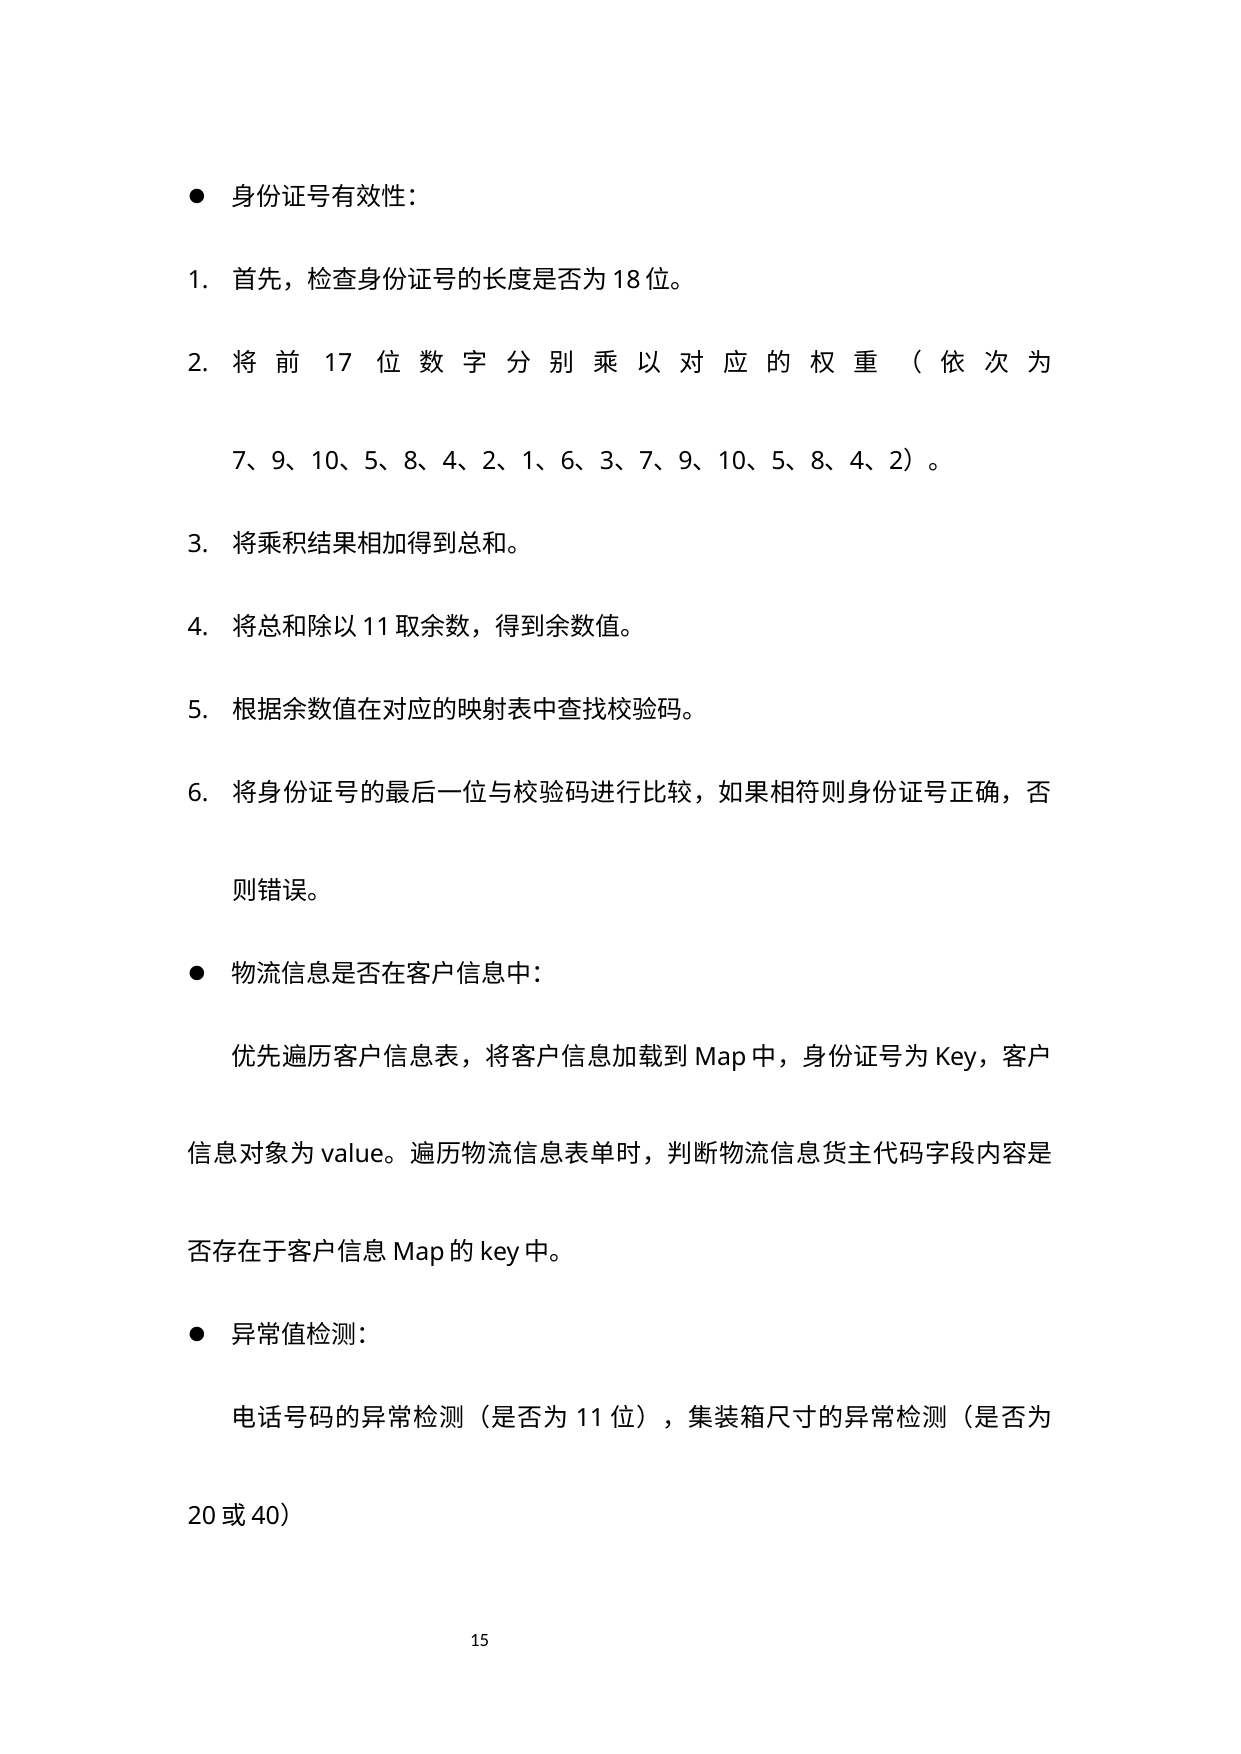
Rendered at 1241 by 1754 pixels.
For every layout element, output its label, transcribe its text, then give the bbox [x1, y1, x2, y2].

list 将总和除以11取余数，得到余数值。 [187, 592, 1053, 657]
list 异常值检测： [187, 1300, 1053, 1365]
list 电话号码的异常检测（是否为11位），集装箱尺寸的异常检测（是否为20或40） [187, 1383, 1053, 1546]
list 物流信息是否在客户信息中： [187, 939, 1053, 1004]
list 身份证号有效性： [187, 162, 1053, 227]
list 优先遍历客户信息表，将客户信息加载到Map中，身份证号为Key，客户信息对象为value。遍历物流信息表单时，判断物流信息货主代码字段内容是否存在于客户信息Map的key中。 [187, 1022, 1053, 1282]
list 将身份证号的最后一位与校验码进行比较，如果相符则身份证号正确，否则错误。 [187, 758, 1053, 921]
list 首先，检查身份证号的长度是否为18位。 [187, 245, 1053, 310]
list 将乘积结果相加得到总和。 [187, 509, 1053, 574]
list 根据余数值在对应的映射表中查找校验码。 [187, 675, 1053, 740]
list 将前17位数字分别乘以对应的权重（依次为7、9、10、5、8、4、2、1、6、3、7、9、10、5、8、4、2）。 [187, 328, 1053, 491]
